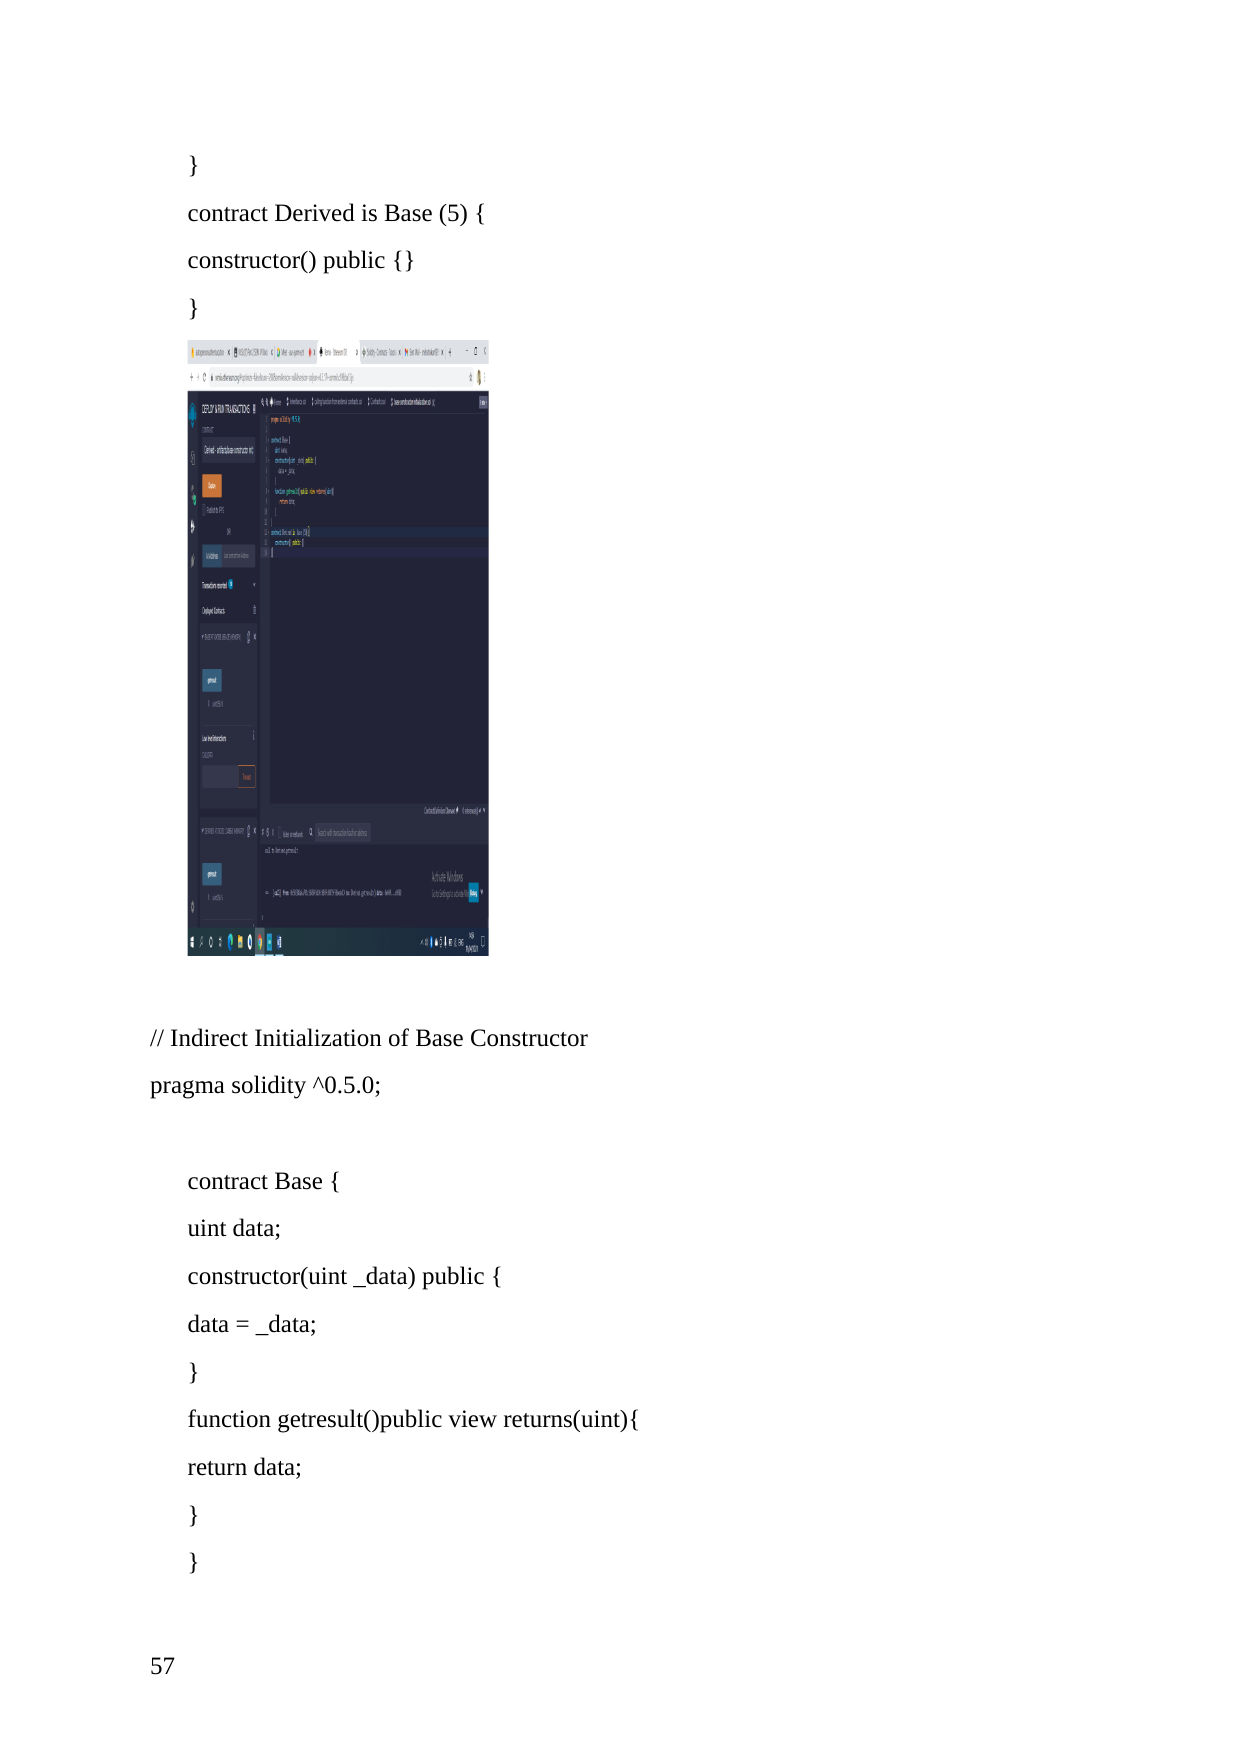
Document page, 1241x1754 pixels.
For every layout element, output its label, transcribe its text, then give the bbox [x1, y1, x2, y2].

text contract Derived is Base (5) { [187, 198, 1090, 226]
text return data; [187, 1452, 1090, 1481]
text } [187, 293, 1090, 322]
text constructor() public {} [187, 245, 1090, 274]
text } [187, 1500, 1090, 1528]
text function getresult()public view returns(uint){ [187, 1404, 1090, 1433]
text } [187, 1547, 1090, 1576]
text uint data; [187, 1213, 1090, 1242]
text pragma solidity ^0.5.0; [150, 1070, 1090, 1099]
text contract Base { [187, 1166, 1090, 1194]
text } [187, 150, 1090, 179]
text // Indirect Initialization of Base Constructor [150, 1023, 1090, 1051]
text constructor(uint _data) public { [187, 1261, 1090, 1290]
picture [187, 340, 489, 956]
text } [187, 1357, 1090, 1385]
text data = _data; [187, 1309, 1090, 1338]
